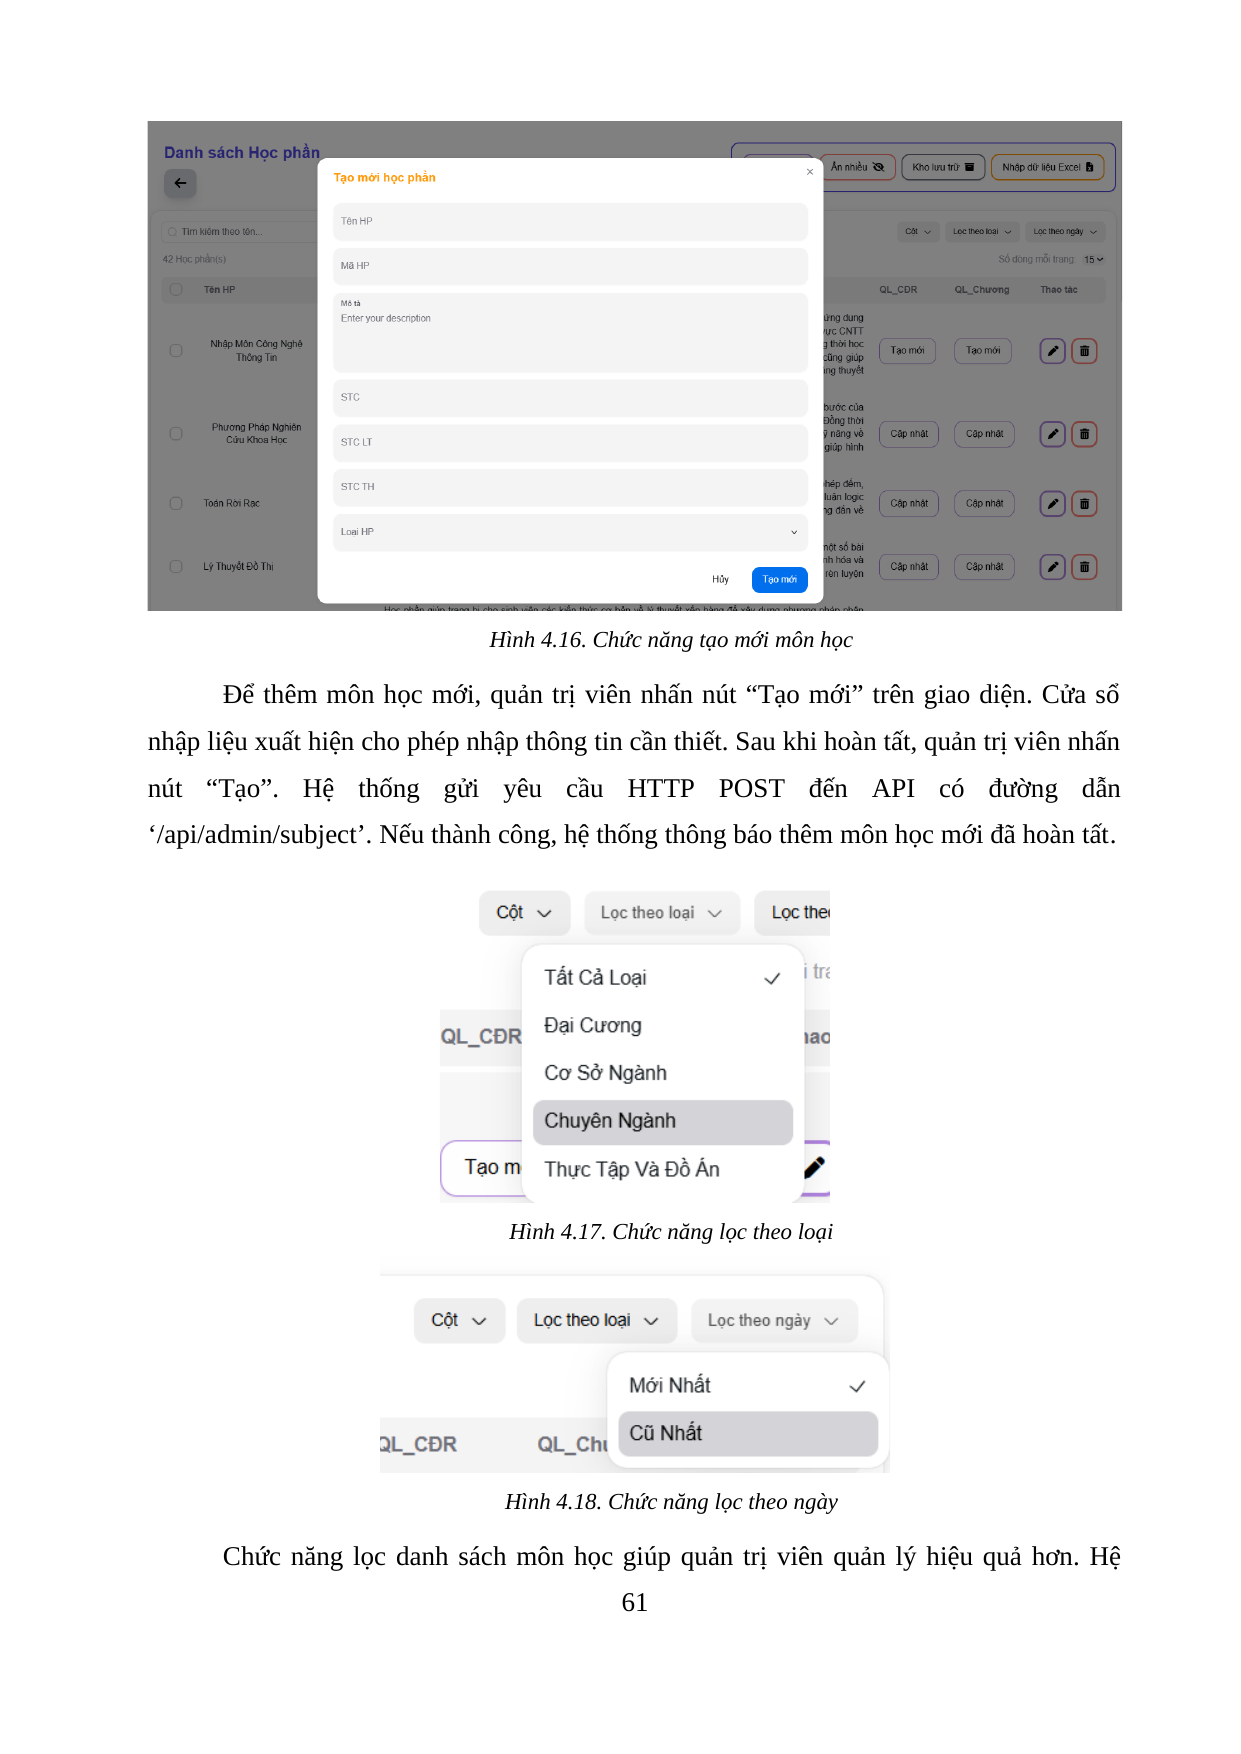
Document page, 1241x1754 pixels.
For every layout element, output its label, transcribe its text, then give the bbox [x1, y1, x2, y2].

picture [147, 121, 1123, 611]
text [148, 1540, 1122, 1571]
picture [439, 877, 830, 1203]
text Để thêm môn học mới, quản trị viên nhấn nút “Tạo mới” trên giao diện. Cửa sổ nhập liệu xuất hiện cho phép nhập thông tin cần thiết. Sau khi hoàn tất, quản trị viên nhấn nút “Tạo”. Hệ thống gửi yêu cầu HTTP POST đến API có đường dẫn ‘/api/admin/subject’. Nếu thành công, hệ thống thông báo thêm môn học mới đã hoàn tất. [148, 678, 1122, 849]
picture [380, 1257, 891, 1473]
